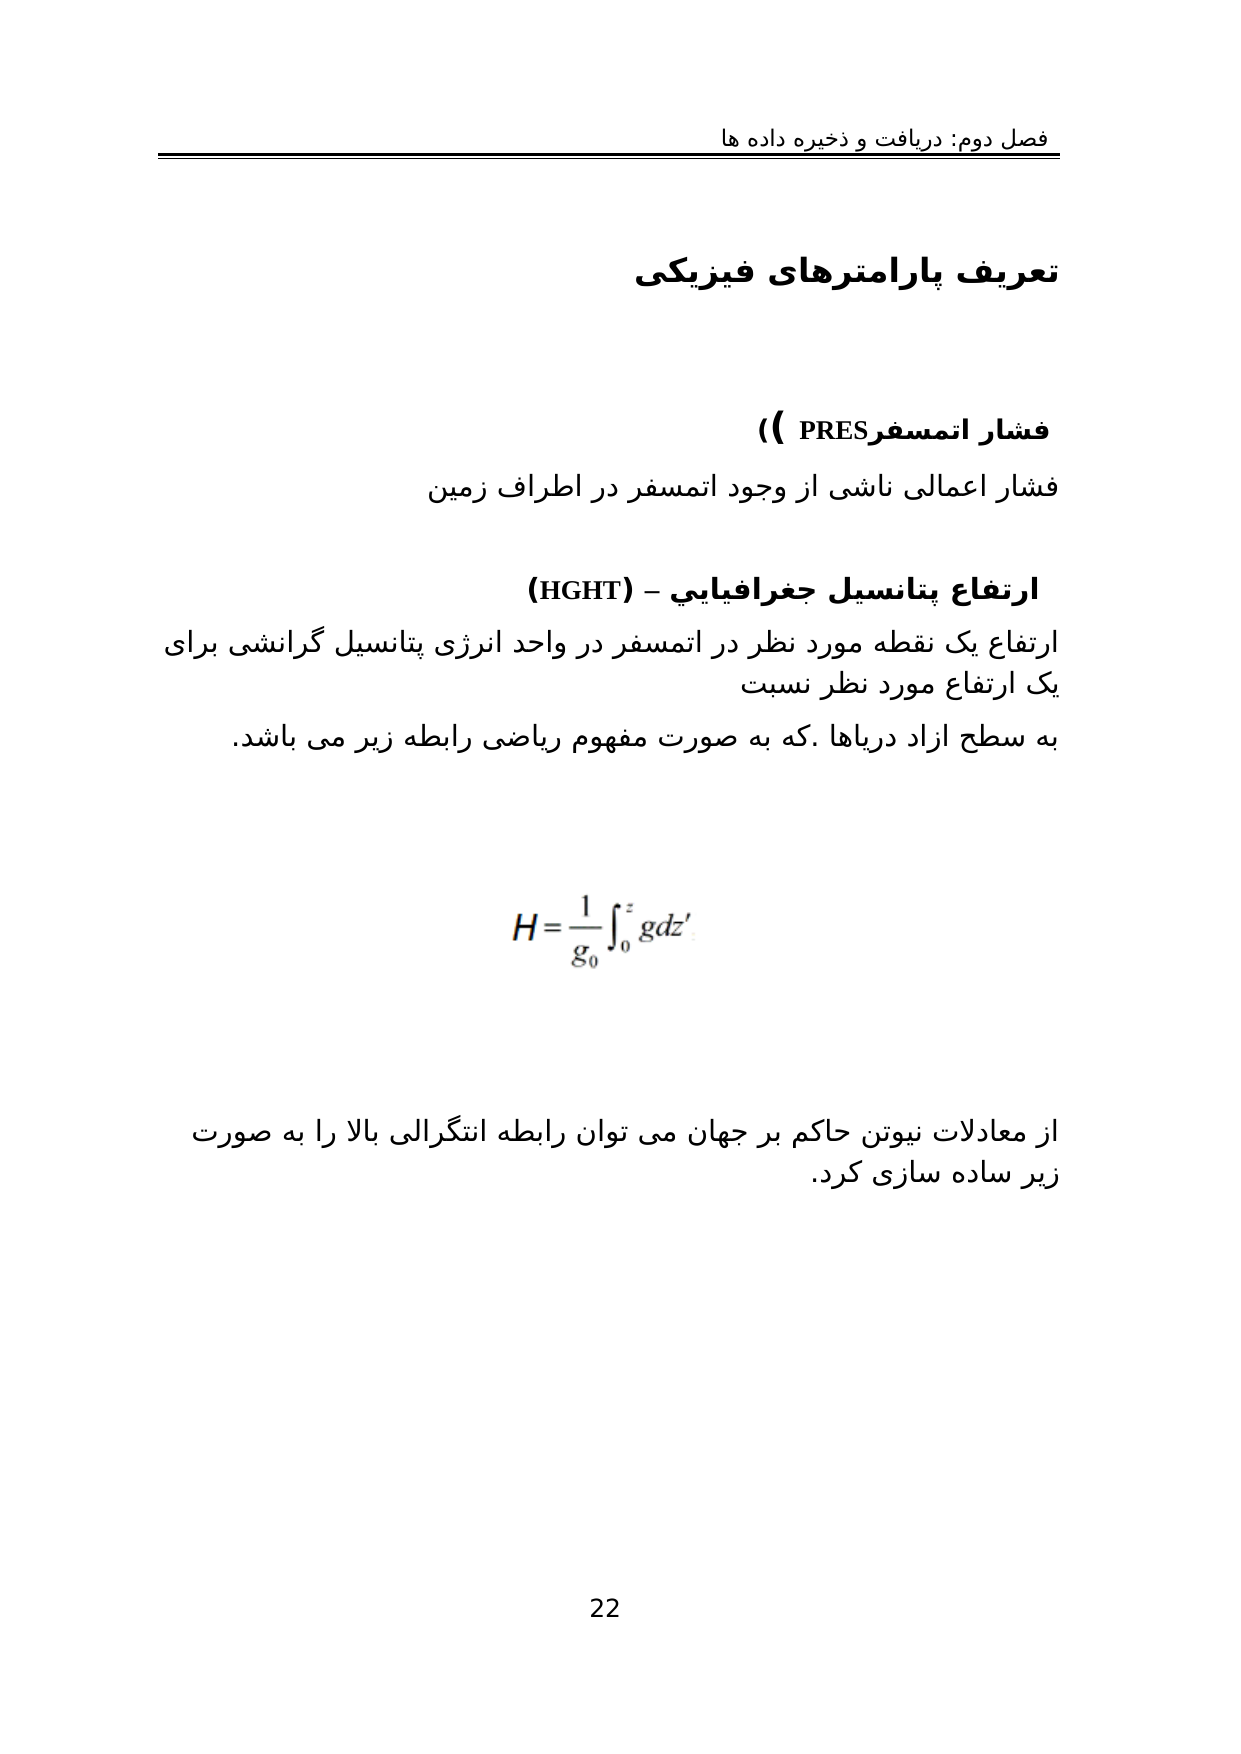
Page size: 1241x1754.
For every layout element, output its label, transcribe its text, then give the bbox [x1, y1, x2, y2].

subtitle تعریف پارامترهای فیزیکی [150, 252, 1060, 291]
picture [493, 872, 717, 997]
text ارتفاع یک نقطه مورد نظر در اتمسفر در واحد انرژی پتانسیل گرانشی برای یک ارتفاع مورد نظر نسبت [150, 626, 1060, 700]
text ارتفاع پتانسیل جغرافیایي – (HGHT) [150, 572, 1060, 606]
text از معادلات نیوتن حاکم بر جهان می توان رابطه انتگرالی بالا را به صورت زیر ساده سازی کرد. [150, 1114, 1060, 1189]
text فشار اعمالی ناشی از وجود اتمسفر در اطراف زمین [150, 469, 1060, 503]
text به سطح ازاد دریاها .که به صورت مفهوم ریاضی رابطه زیر می باشد. [150, 720, 1060, 754]
subtitle فشار اتمسفرPRES )) [150, 404, 1060, 448]
